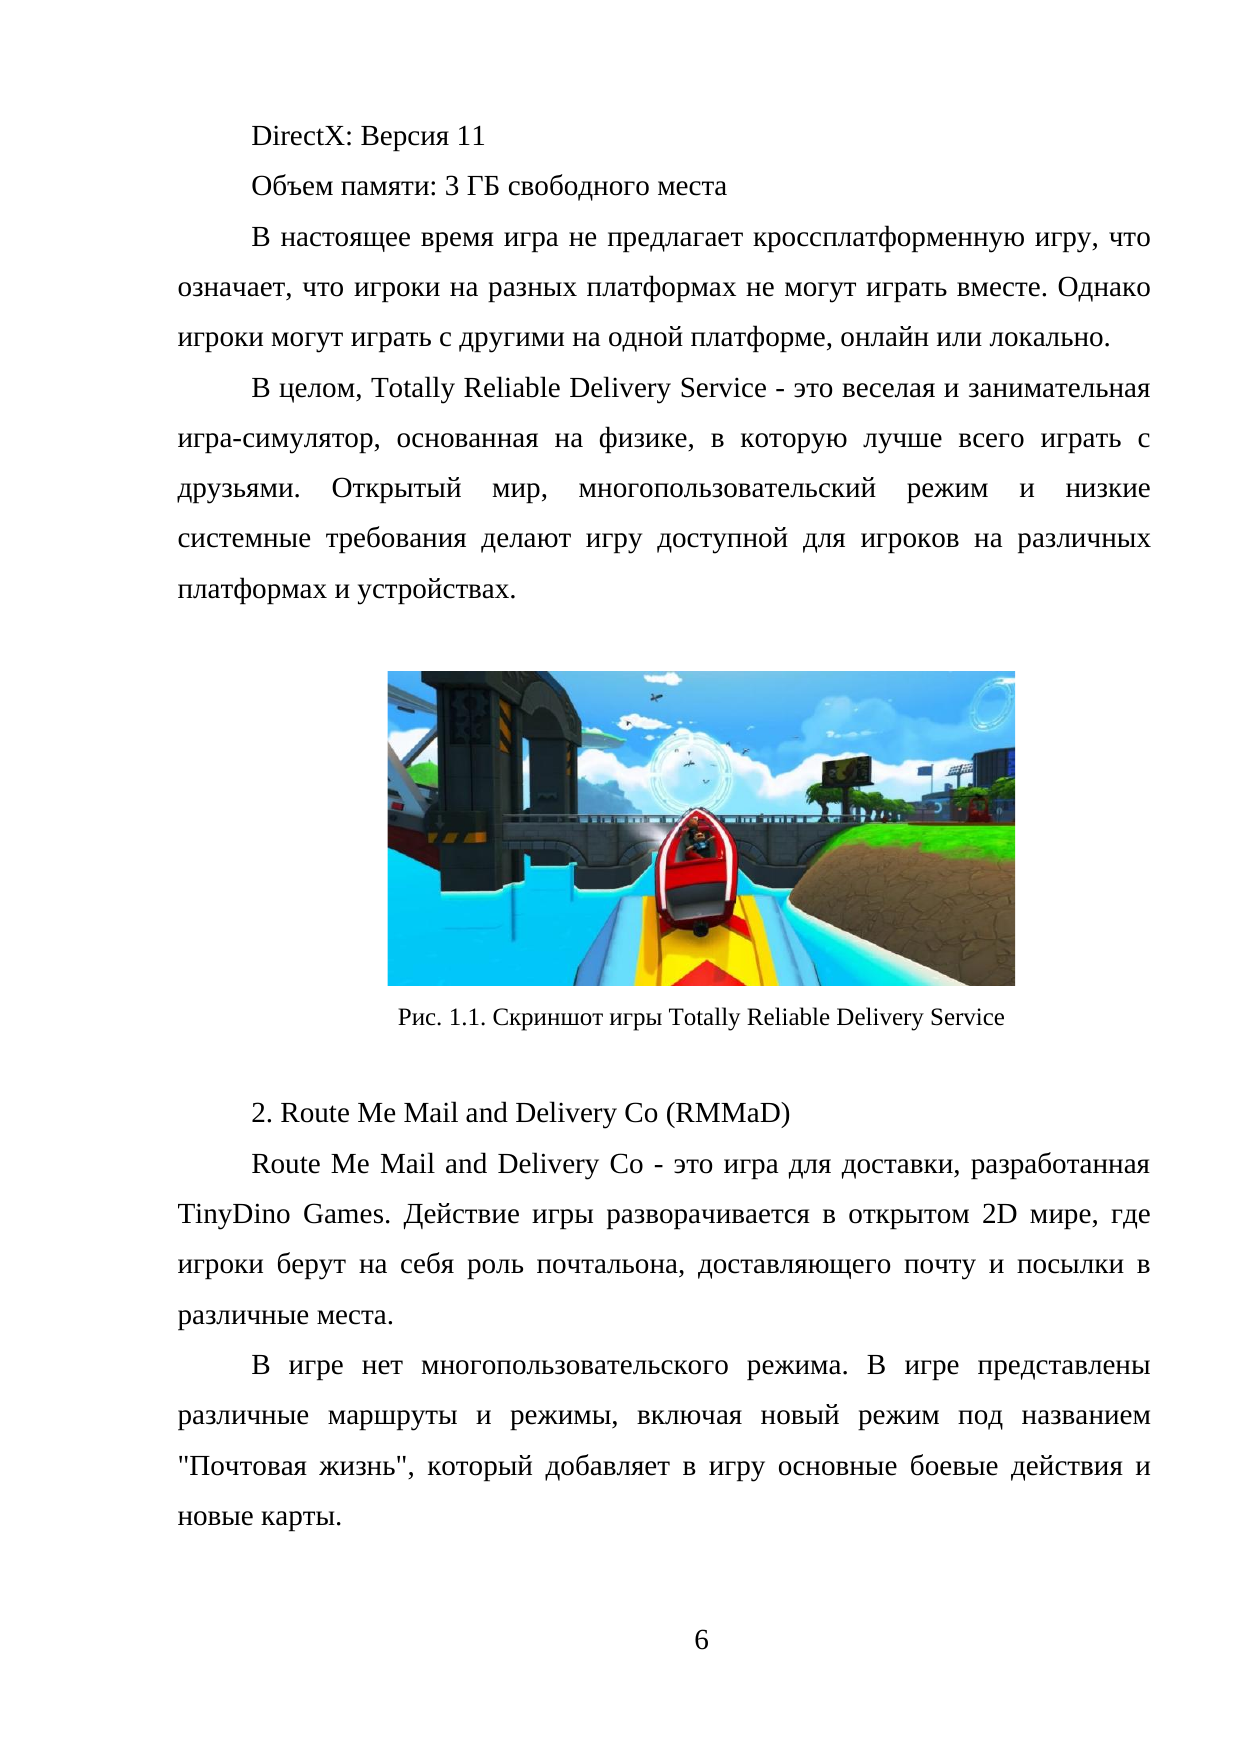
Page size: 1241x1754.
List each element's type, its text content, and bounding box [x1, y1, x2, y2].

text В игре нет многопользовательского режима. В игре представлены различные маршруты и режимы, включая новый режим под названием "Почтовая жизнь", который добавляет в игру основные боевые действия и новые карты. [177, 1347, 1152, 1532]
picture [387, 671, 1016, 986]
text Рис. 1.1. Скриншот игры Totally Reliable Delivery Service [177, 1002, 1152, 1031]
text DirectX: Версия 11 [177, 118, 1152, 152]
text В целом, Totally Reliable Delivery Service - это веселая и занимательная игра-симулятор, основанная на физике, в которую лучше всего играть с друзьями. Открытый мир, многопользовательский режим и низкие системные требования делают игру доступной для игроков на различных платформах и устройствах. [177, 370, 1152, 604]
text Route Me Mail and Delivery Co - это игра для доставки, разработанная TinyDino Games. Действие игры разворачивается в открытом 2D мире, где игроки берут на себя роль почтальона, доставляющего почту и посылки в различные места. [177, 1146, 1152, 1330]
list Route Me Mail and Delivery Co (RMMaD) [177, 1096, 1152, 1129]
text В настоящее время игра не предлагает кроссплатформенную игру, что означает, что игроки на разных платформах не могут играть вместе. Однако игроки могут играть с другими на одной платформе, онлайн или локально. [177, 219, 1152, 353]
text Объем памяти: 3 ГБ свободного места [177, 168, 1152, 202]
